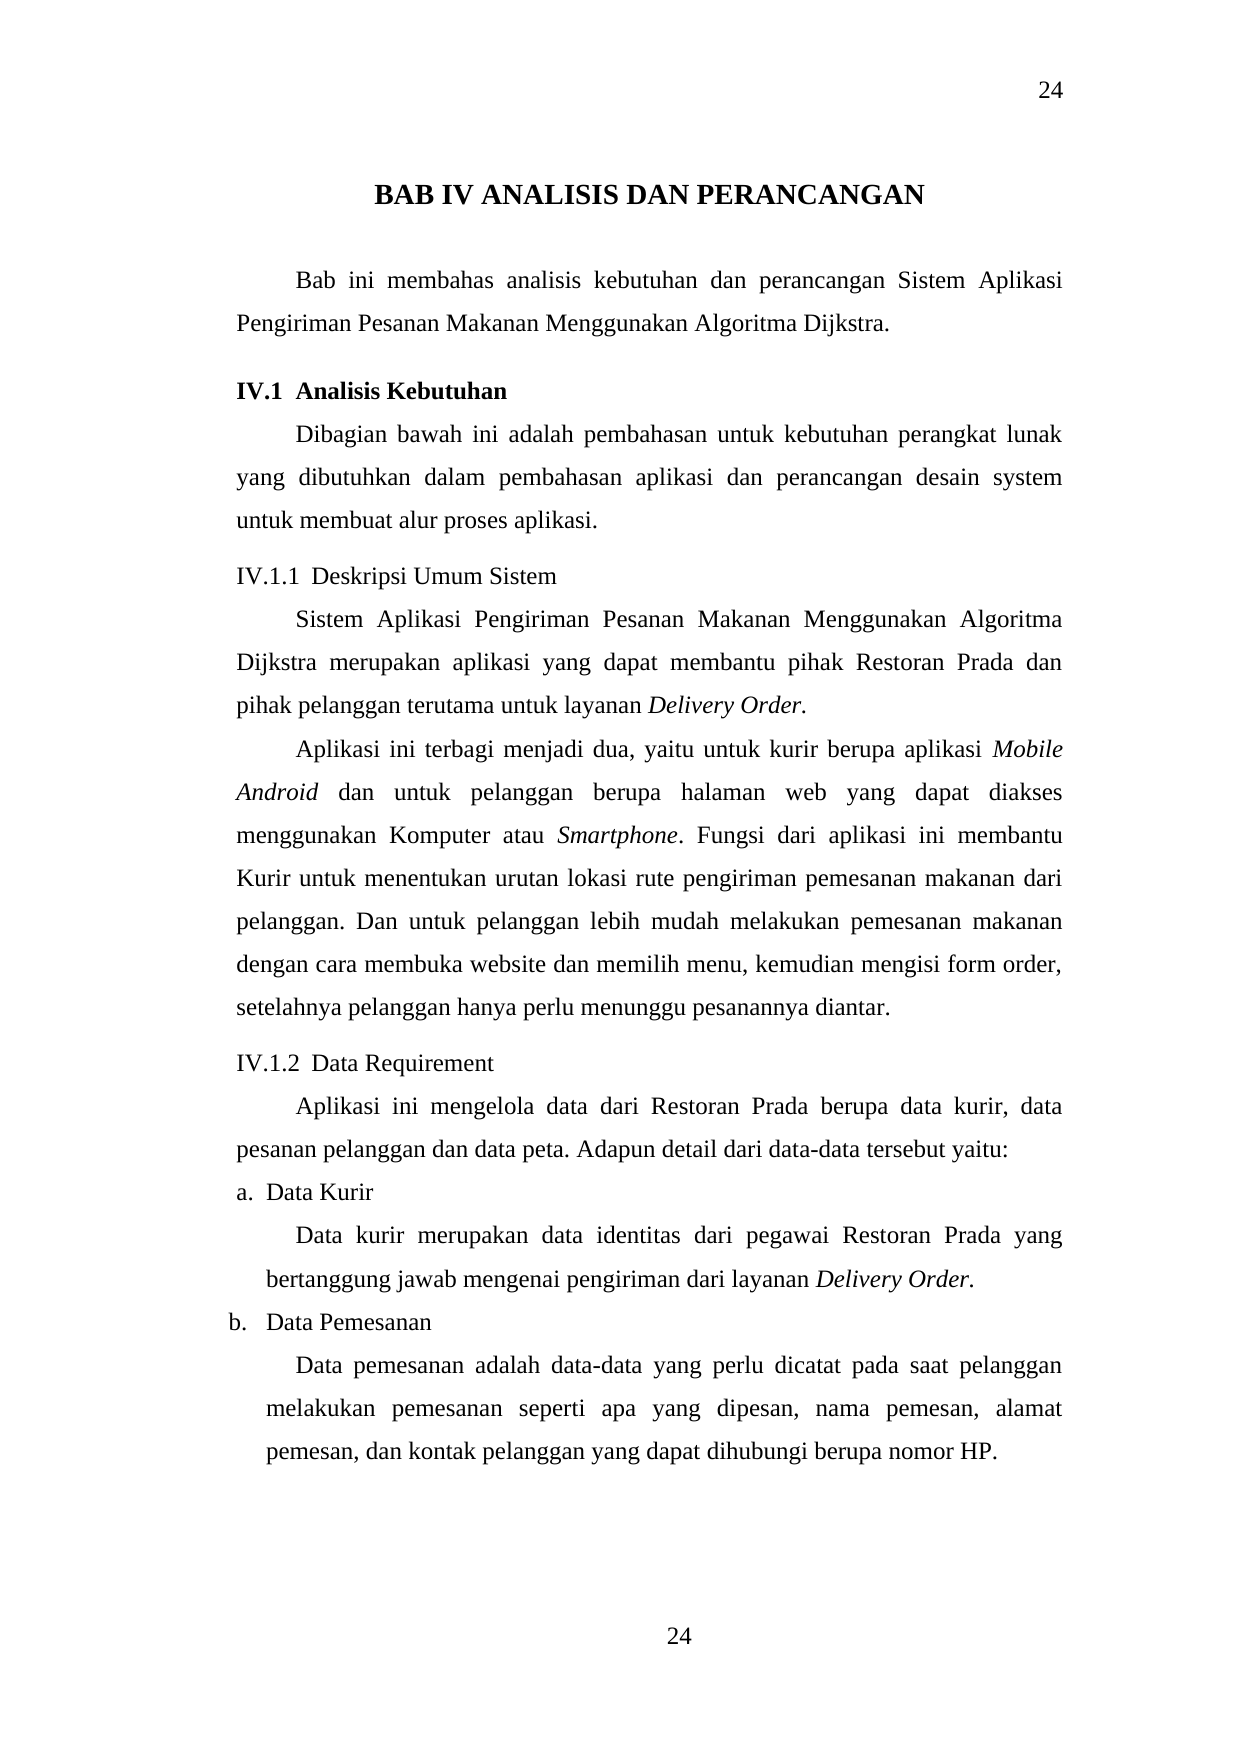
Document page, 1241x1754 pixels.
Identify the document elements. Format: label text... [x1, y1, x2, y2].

subtitle Analisis Kebutuhan [236, 376, 1063, 405]
text Aplikasi ini terbagi menjadi dua, yaitu untuk kurir berupa aplikasi Mobile Android dan untuk pelanggan berupa halaman web yang dapat diakses menggunakan Komputer atau Smartphone. Fungsi dari aplikasi ini membantu Kurir untuk menentukan urutan lokasi rute pengiriman pemesanan makanan dari pelanggan. Dan untuk pelanggan lebih mudah melakukan pemesanan makanan dengan cara membuka website dan memilih menu, kemudian mengisi form order, setelahnya pelanggan hanya perlu menunggu pesanannya diantar. [236, 734, 1063, 1021]
text Dibagian bawah ini adalah pembahasan untuk kebutuhan perangkat lunak yang dibutuhkan dalam pembahasan aplikasi dan perancangan desain system untuk membuat alur proses aplikasi. [236, 419, 1063, 534]
subtitle bab iv analisis dan perancangan [236, 177, 1063, 211]
list Data Kurir [236, 1177, 1063, 1206]
text Aplikasi ini mengelola data dari Restoran Prada berupa data kurir, data pesanan pelanggan dan data peta. Adapun detail dari data-data tersebut yaitu: [236, 1091, 1063, 1163]
subtitle Deskripsi Umum Sistem [236, 561, 1063, 590]
list Data Pemesanan [228, 1307, 1063, 1336]
text Bab ini membahas analisis kebutuhan dan perancangan Sistem Aplikasi Pengiriman Pesanan Makanan Menggunakan Algoritma Dijkstra. [236, 265, 1063, 337]
text Sistem Aplikasi Pengiriman Pesanan Makanan Menggunakan Algoritma Dijkstra merupakan aplikasi yang dapat membantu pihak Restoran Prada dan pihak pelanggan terutama untuk layanan Delivery Order. [236, 604, 1063, 719]
list Data pemesanan adalah data-data yang perlu dicatat pada saat pelanggan melakukan pemesanan seperti apa yang dipesan, nama pemesan, alamat pemesan, dan kontak pelanggan yang dapat dihubungi berupa nomor HP. [266, 1350, 1063, 1465]
list Data kurir merupakan data identitas dari pegawai Restoran Prada yang bertanggung jawab mengenai pengiriman dari layanan Delivery Order. [266, 1221, 1063, 1292]
subtitle Data Requirement [236, 1048, 1063, 1077]
